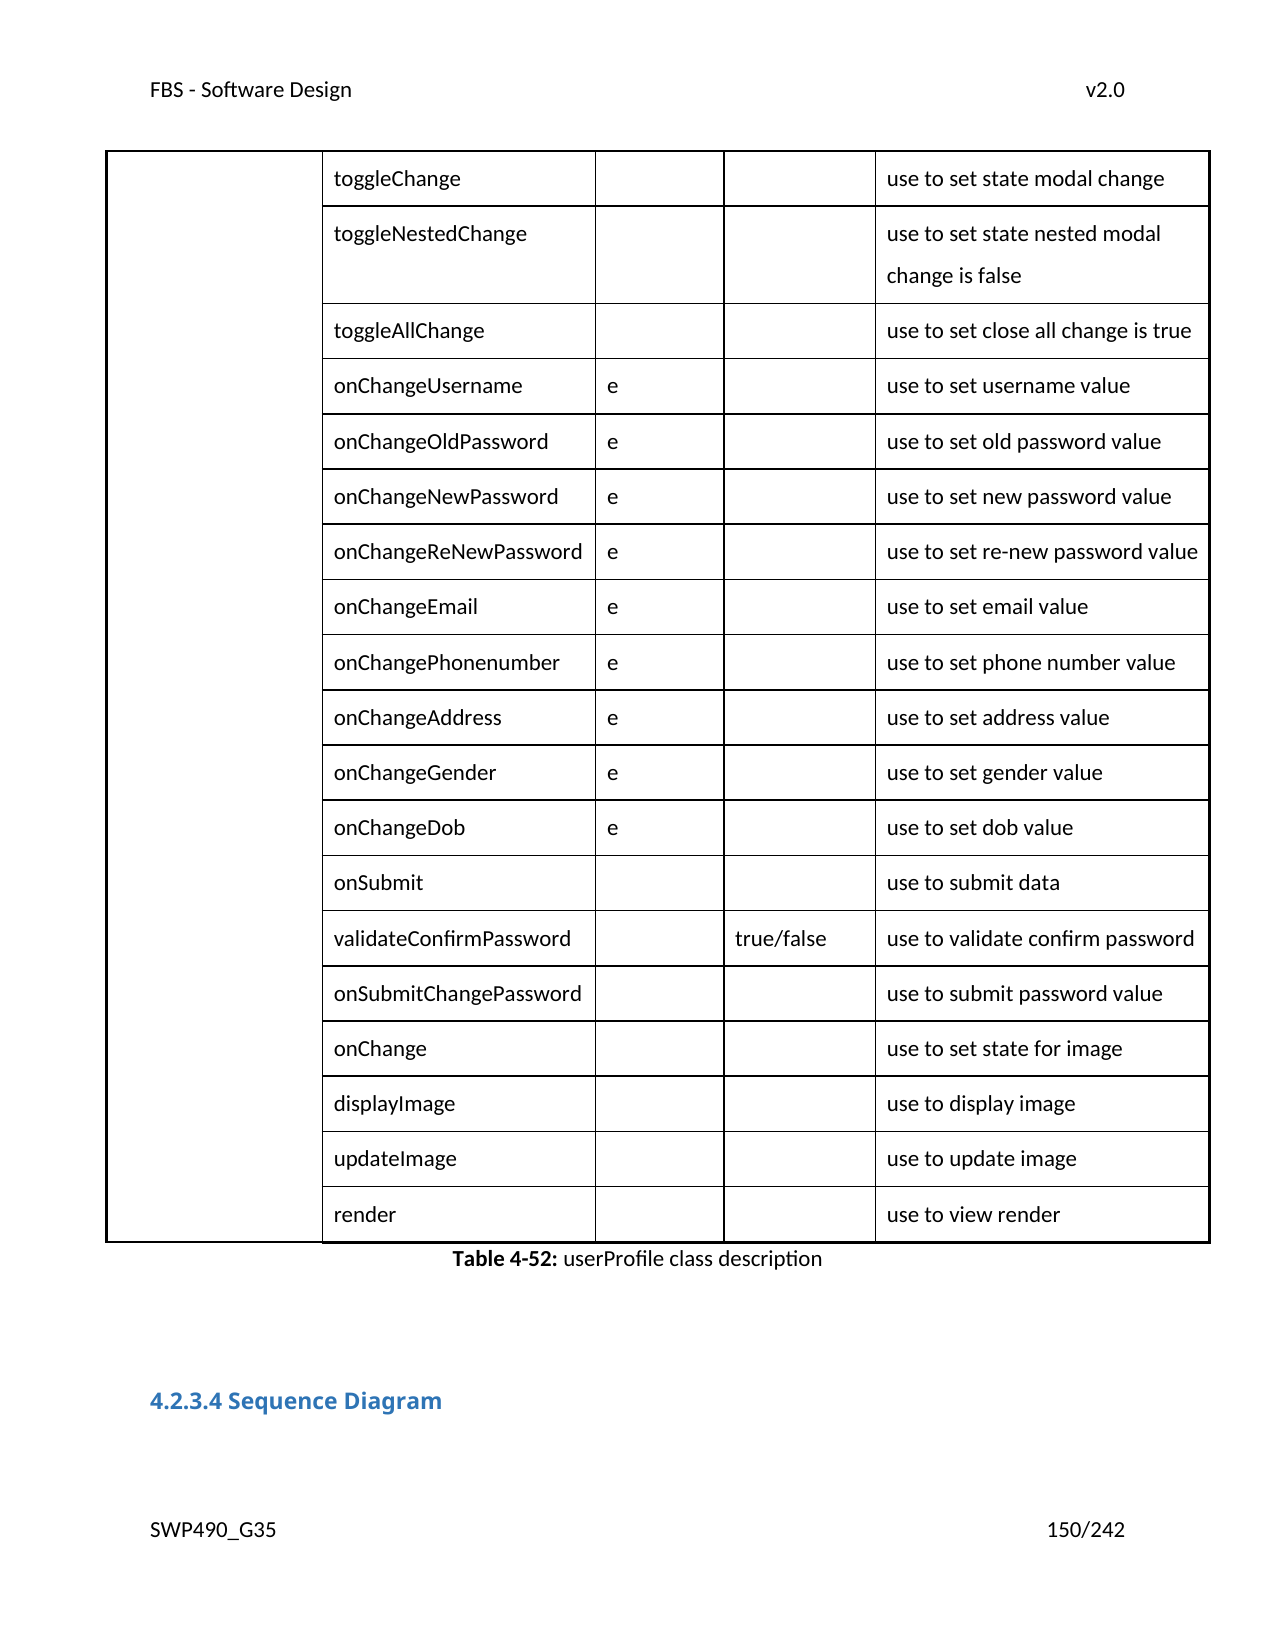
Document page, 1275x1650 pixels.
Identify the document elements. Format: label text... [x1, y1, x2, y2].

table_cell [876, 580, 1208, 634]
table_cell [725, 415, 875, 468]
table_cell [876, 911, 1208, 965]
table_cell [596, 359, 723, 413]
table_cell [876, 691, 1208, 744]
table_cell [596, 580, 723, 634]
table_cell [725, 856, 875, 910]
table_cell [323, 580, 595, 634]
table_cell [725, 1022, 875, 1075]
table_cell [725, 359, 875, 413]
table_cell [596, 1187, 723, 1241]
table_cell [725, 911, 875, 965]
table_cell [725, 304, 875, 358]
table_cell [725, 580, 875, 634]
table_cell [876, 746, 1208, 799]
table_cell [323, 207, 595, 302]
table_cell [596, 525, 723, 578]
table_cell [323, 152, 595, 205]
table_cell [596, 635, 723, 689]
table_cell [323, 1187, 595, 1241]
text Table 4-52: userProfile class description [150, 1244, 1125, 1272]
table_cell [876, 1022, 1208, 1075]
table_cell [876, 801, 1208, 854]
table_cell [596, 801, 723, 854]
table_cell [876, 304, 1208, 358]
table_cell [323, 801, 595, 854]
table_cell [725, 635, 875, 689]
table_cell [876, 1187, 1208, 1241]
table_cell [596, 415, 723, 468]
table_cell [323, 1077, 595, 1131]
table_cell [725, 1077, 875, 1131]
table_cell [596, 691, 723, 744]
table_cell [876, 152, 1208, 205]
subtitle 4.2.3.4 Sequence Diagram [150, 1385, 1125, 1416]
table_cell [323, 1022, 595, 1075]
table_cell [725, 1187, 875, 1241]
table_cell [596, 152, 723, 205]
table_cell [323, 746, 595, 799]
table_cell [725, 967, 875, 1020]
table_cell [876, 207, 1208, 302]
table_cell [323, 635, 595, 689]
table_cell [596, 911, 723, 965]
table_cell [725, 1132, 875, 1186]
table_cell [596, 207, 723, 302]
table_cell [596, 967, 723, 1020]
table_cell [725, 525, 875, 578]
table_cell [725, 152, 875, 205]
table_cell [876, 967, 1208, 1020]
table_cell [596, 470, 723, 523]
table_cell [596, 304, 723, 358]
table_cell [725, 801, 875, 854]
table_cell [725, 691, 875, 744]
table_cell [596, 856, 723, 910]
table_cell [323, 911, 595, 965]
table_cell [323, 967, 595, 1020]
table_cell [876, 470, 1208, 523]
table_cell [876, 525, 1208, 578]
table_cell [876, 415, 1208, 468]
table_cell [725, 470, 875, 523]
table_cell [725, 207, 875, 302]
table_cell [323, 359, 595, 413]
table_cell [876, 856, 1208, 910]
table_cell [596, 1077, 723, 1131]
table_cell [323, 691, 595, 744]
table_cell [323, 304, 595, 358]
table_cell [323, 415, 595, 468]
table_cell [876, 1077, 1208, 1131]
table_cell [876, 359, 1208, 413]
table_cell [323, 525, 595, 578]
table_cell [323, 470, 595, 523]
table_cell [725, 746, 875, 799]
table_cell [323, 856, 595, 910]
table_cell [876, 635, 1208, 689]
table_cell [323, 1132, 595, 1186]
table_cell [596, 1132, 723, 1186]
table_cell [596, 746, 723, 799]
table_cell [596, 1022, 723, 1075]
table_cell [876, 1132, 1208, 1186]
